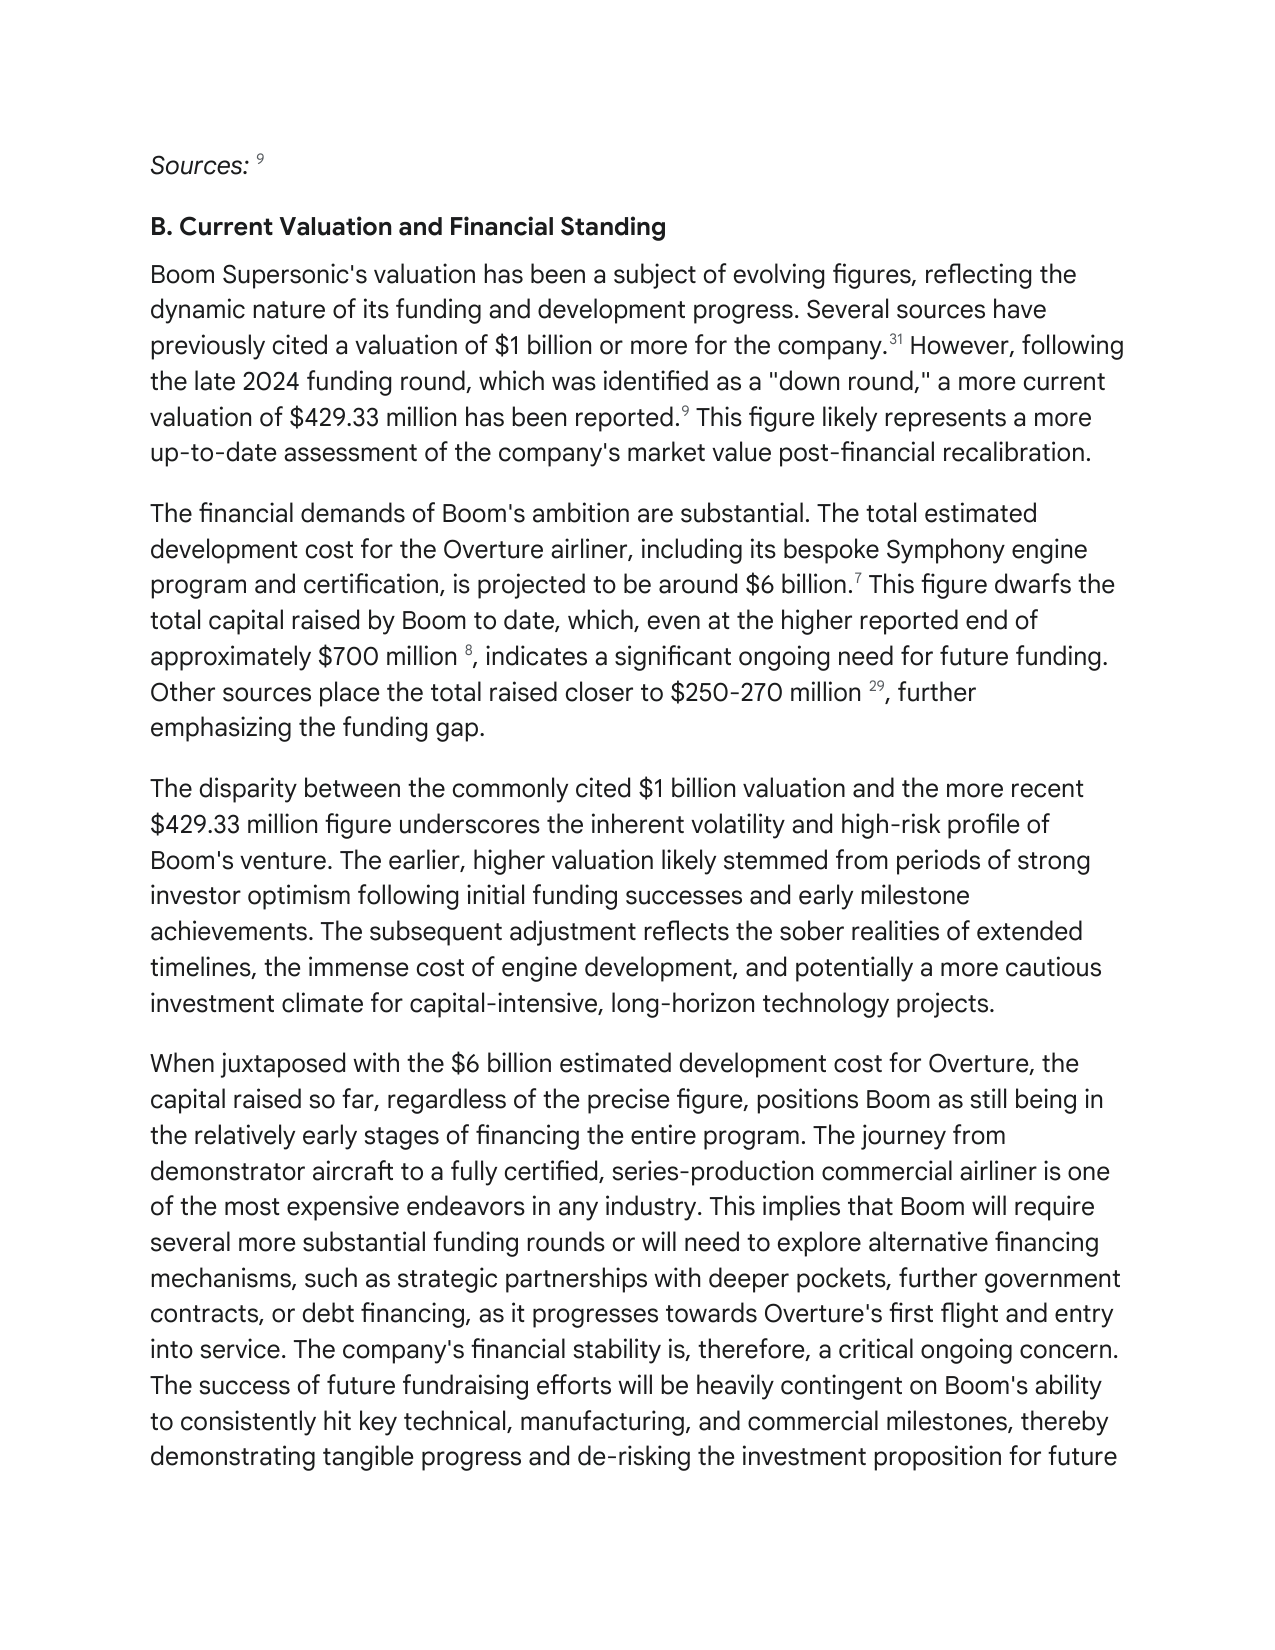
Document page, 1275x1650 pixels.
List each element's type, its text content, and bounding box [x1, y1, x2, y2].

text Sources: 9 [150, 150, 1125, 181]
subtitle B. Current Valuation and Financial Standing [150, 211, 1125, 242]
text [150, 1048, 1125, 1473]
text The financial demands of Boom's ambition are substantial. The total estimated development cost for the Overture airliner, including its bespoke Symphony engine program and certification, is projected to be around $6 billion.7 This figure dwarfs the total capital raised by Boom to date, which, even at the higher reported end of approximately $700 million 8, indicates a significant ongoing need for future funding. Other sources place the total raised closer to $250-270 million 29, further emphasizing the funding gap. [150, 498, 1125, 744]
text The disparity between the commonly cited $1 billion valuation and the more recent $429.33 million figure underscores the inherent volatility and high-risk profile of Boom's venture. The earlier, higher valuation likely stemmed from periods of strong investor optimism following initial funding successes and early milestone achievements. The subsequent adjustment reflects the sober realities of extended timelines, the immense cost of engine development, and potentially a more cautious investment climate for capital-intensive, long-horizon technology projects. [150, 773, 1125, 1019]
text Boom Supersonic's valuation has been a subject of evolving figures, reflecting the dynamic nature of its funding and development progress. Several sources have previously cited a valuation of $1 billion or more for the company.31 However, following the late 2024 funding round, which was identified as a "down round," a more current valuation of $429.33 million has been reported.9 This figure likely represents a more up-to-date assessment of the company's market value post-financial recalibration. [150, 259, 1125, 469]
